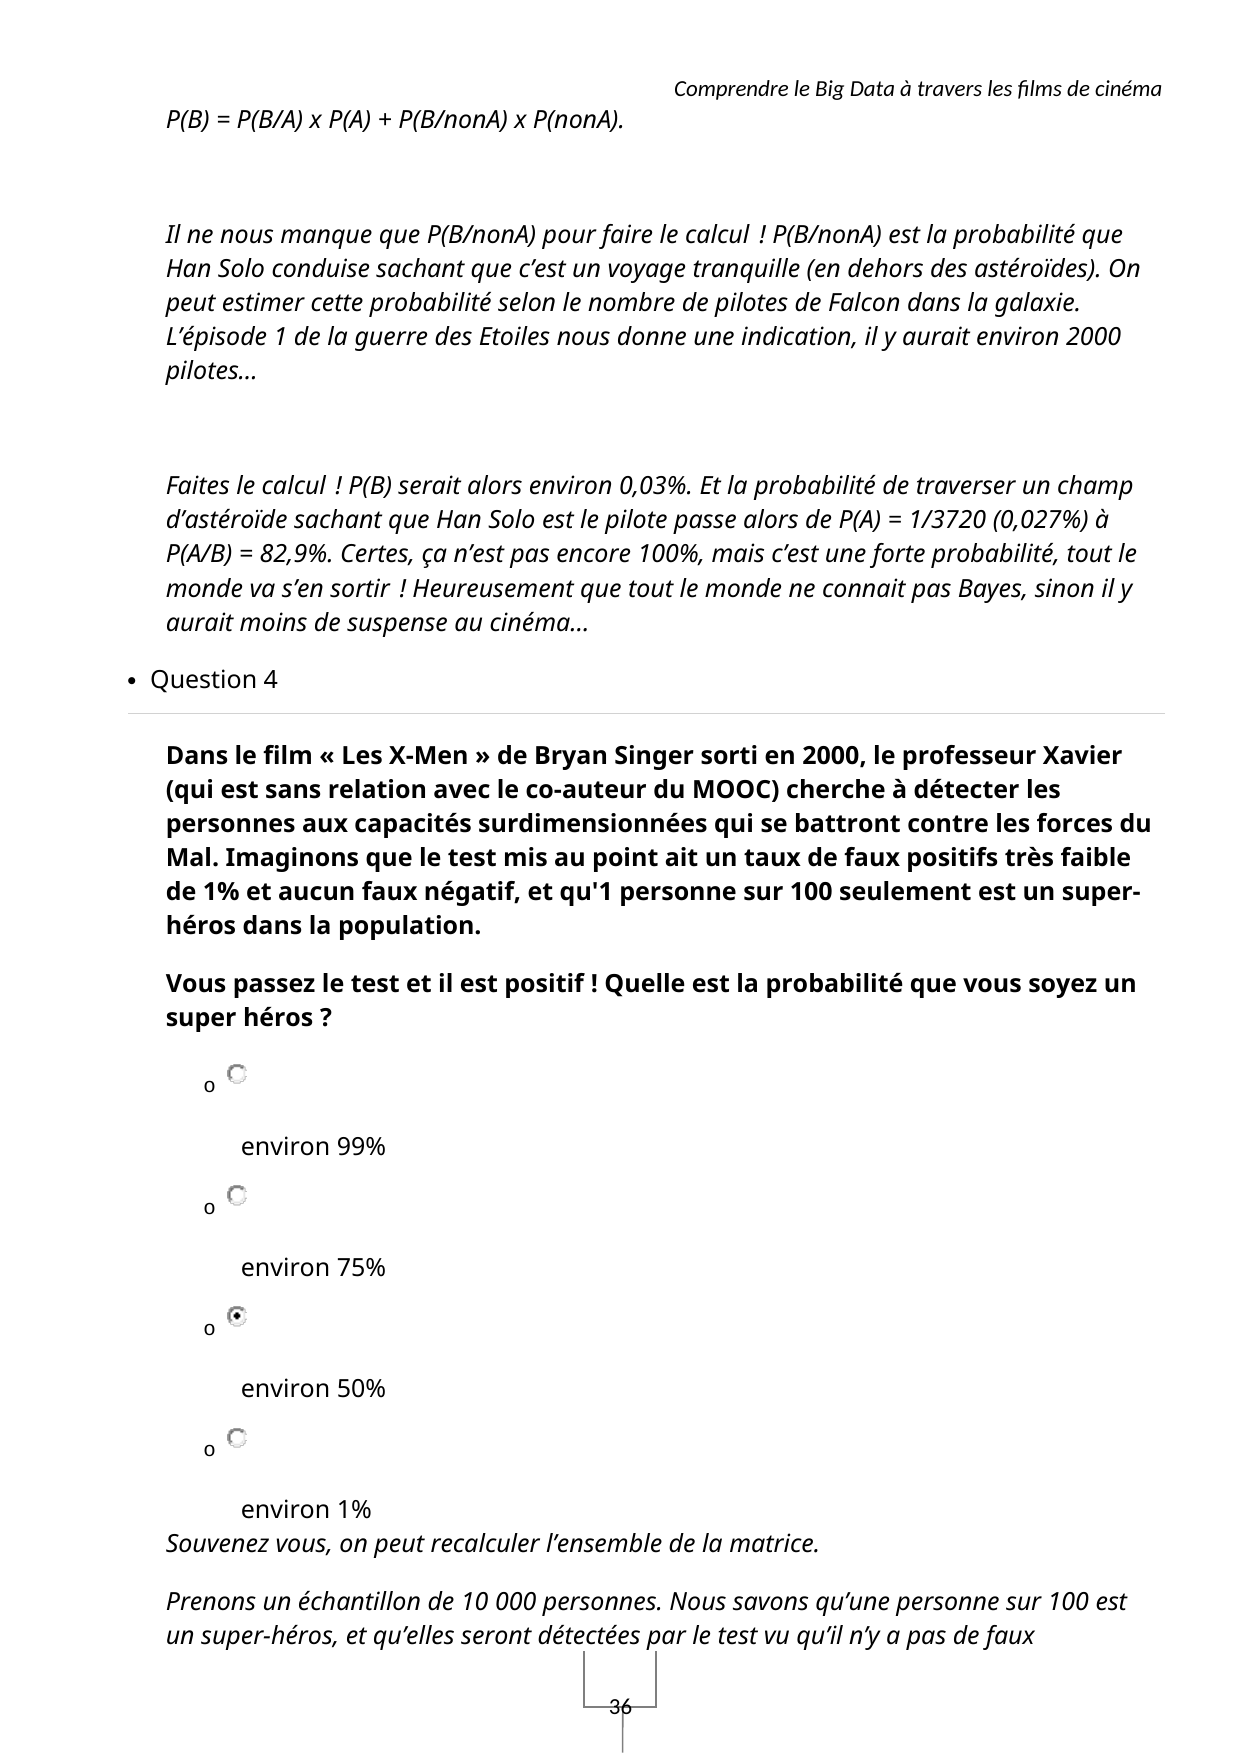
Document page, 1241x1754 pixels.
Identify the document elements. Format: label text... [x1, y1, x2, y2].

text environ 1% [241, 1492, 1165, 1526]
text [166, 1583, 1165, 1651]
text environ 99% [241, 1128, 1165, 1162]
text Il ne nous manque que P(B/nonA) pour faire le calcul ! P(B/nonA) est la probabilité que Han Solo conduise sachant que c’est un voyage tranquille (en dehors des astéroïdes). On peut estimer cette probabilité selon le nombre de pilotes de Falcon dans la galaxie. L’épisode 1 de la guerre des Etoiles nous donne une indication, il y aurait environ 2000 pilotes… [166, 217, 1165, 387]
text P(B) = P(B/A) x P(A) + P(B/nonA) x P(nonA). [166, 102, 1165, 136]
text environ 75% [241, 1249, 1165, 1283]
text Souvenez vous, on peut recalculer l’ensemble de la matrice. [166, 1526, 1165, 1560]
text Faites le calcul ! P(B) serait alors environ 0,03%. Et la probabilité de traverser un champ d’astéroïde sachant que Han Solo est le pilote passe alors de P(A) = 1/3720 (0,027%) à P(A/B) = 82,9%. Certes, ça n’est pas encore 100%, mais c’est une forte probabilité, tout le monde va s’en sortir ! Heureusement que tout le monde ne connait pas Bayes, sinon il y aurait moins de suspense au cinéma… [166, 468, 1165, 638]
subtitle Question 4 [128, 662, 1165, 713]
text Vous passez le test et il est positif ! Quelle est la probabilité que vous soyez un super héros ? [166, 965, 1165, 1033]
text environ 50% [241, 1371, 1165, 1405]
text Dans le film « Les X-Men » de Bryan Singer sorti en 2000, le professeur Xavier (qui est sans relation avec le co-auteur du MOOC) cherche à détecter les personnes aux capacités surdimensionnées qui se battront contre les forces du Mal. Imaginons que le test mis au point ait un taux de faux positifs très faible de 1% et aucun faux négatif, et qu'1 personne sur 100 seulement est un super-héros dans la population. [166, 737, 1165, 942]
